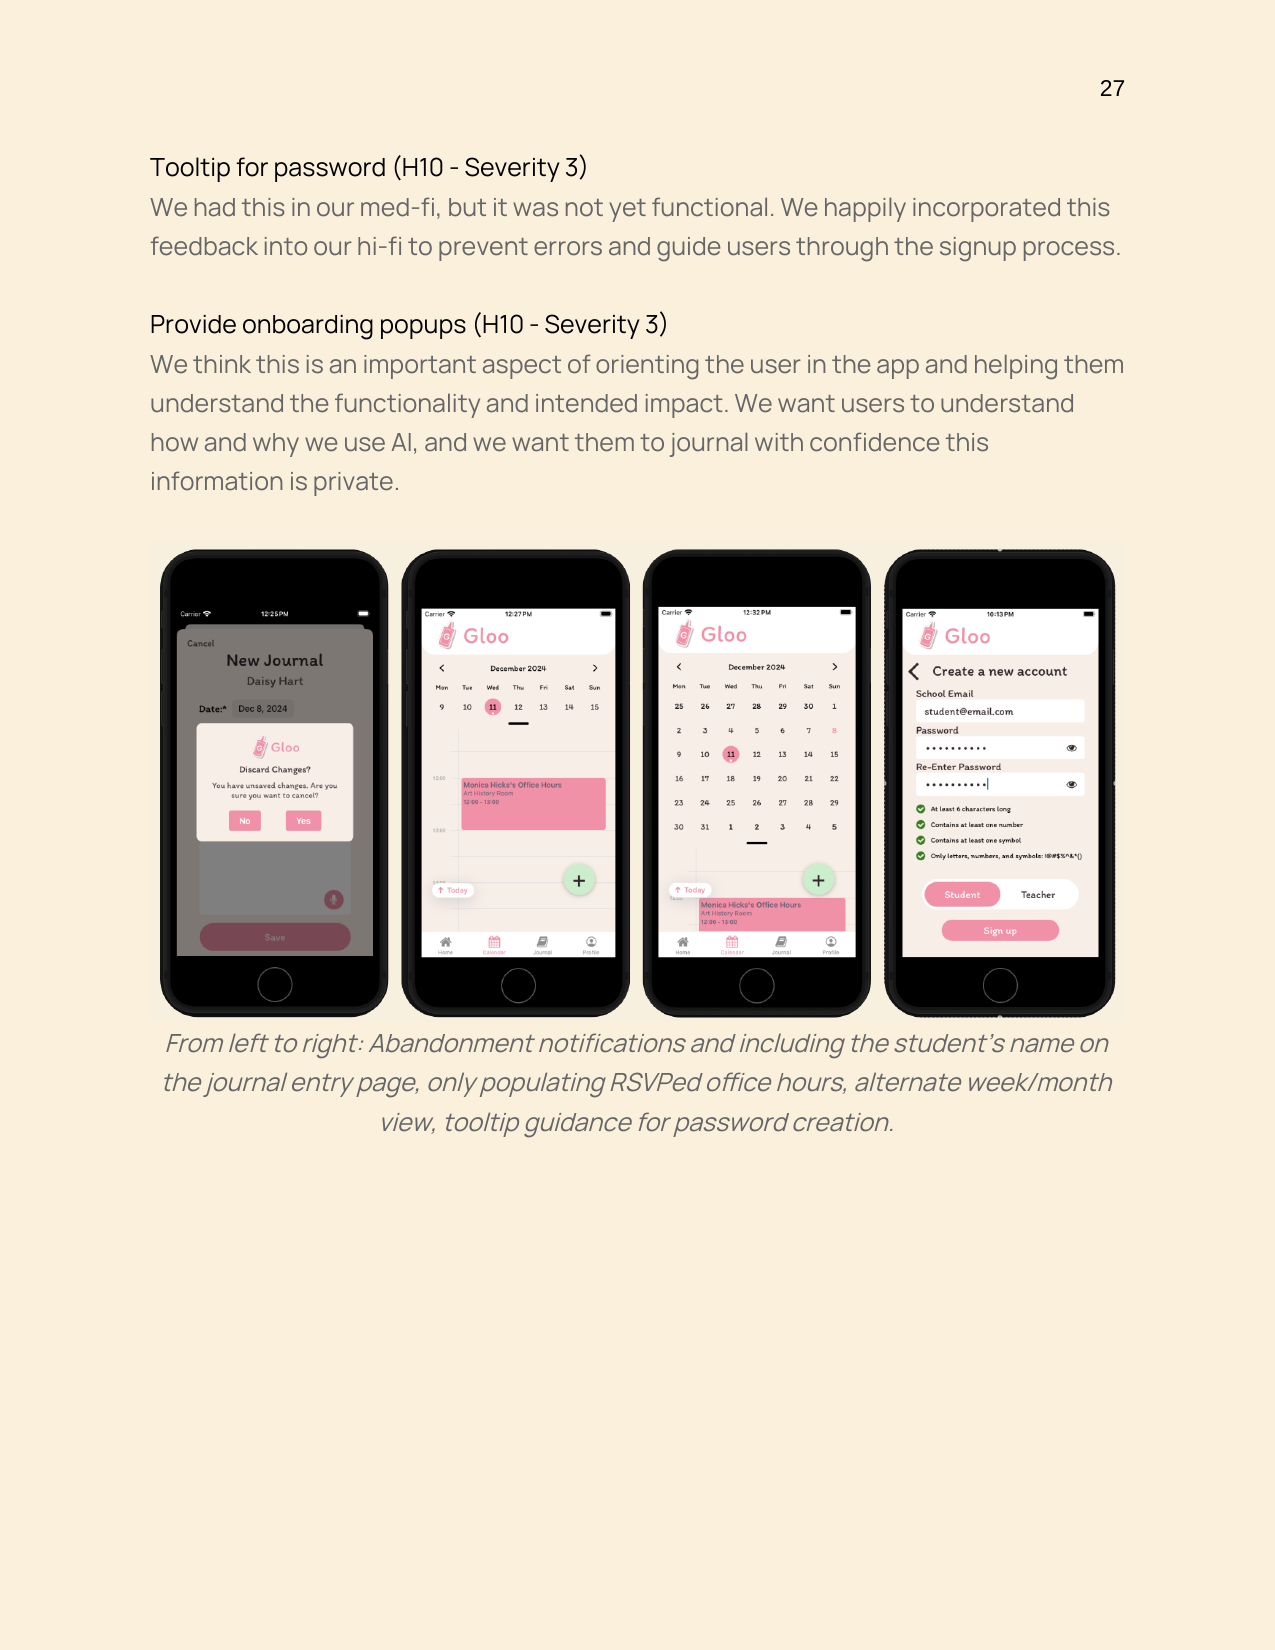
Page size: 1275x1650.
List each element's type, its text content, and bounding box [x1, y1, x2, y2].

text Tooltip for password (H10 - Severity 3) [150, 150, 1125, 184]
text We think this is an important aspect of orienting the user in the app and helping them understand the functionality and intended impact. We want users to understand how and why we use AI, and we want them to journal with confidence this information is private. [150, 346, 1125, 498]
text Provide onboarding popups (H10 - Severity 3) [150, 307, 1125, 341]
text From left to right: Abandonment notifications and including the student’s name on the journal entry page, only populating RSVPed office hours, alternate week/month view, tooltip guidance for password creation. [150, 1026, 1125, 1138]
text We had this in our med-fi, but it was not yet functional. We happily incorporated this feedback into our hi-fi to prevent errors and guide users through the signup process. [150, 189, 1125, 263]
picture [150, 542, 1125, 1022]
